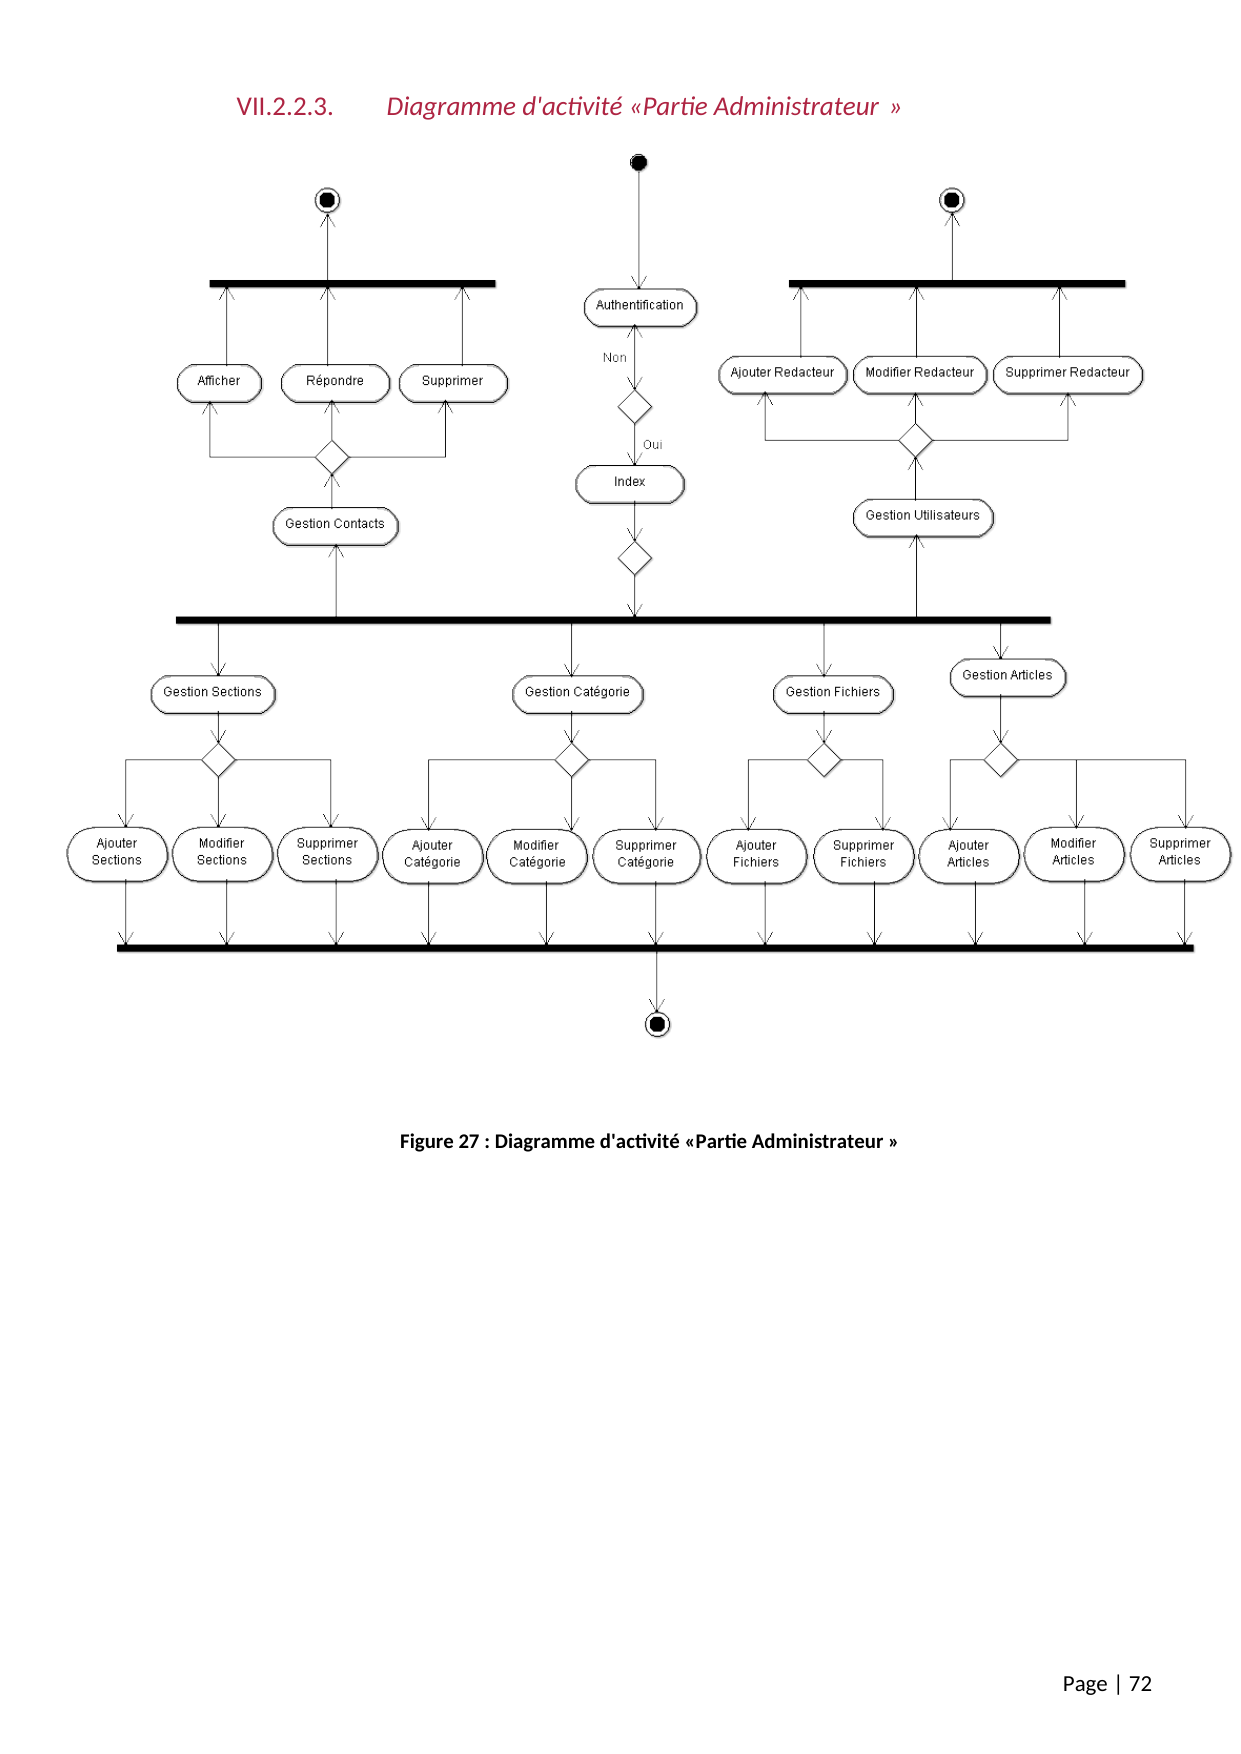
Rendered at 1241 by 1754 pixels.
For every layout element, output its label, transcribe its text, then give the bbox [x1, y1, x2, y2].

picture [58, 147, 1238, 1041]
subtitle Diagramme d'activité «Partie Administrateur » [236, 89, 1152, 122]
